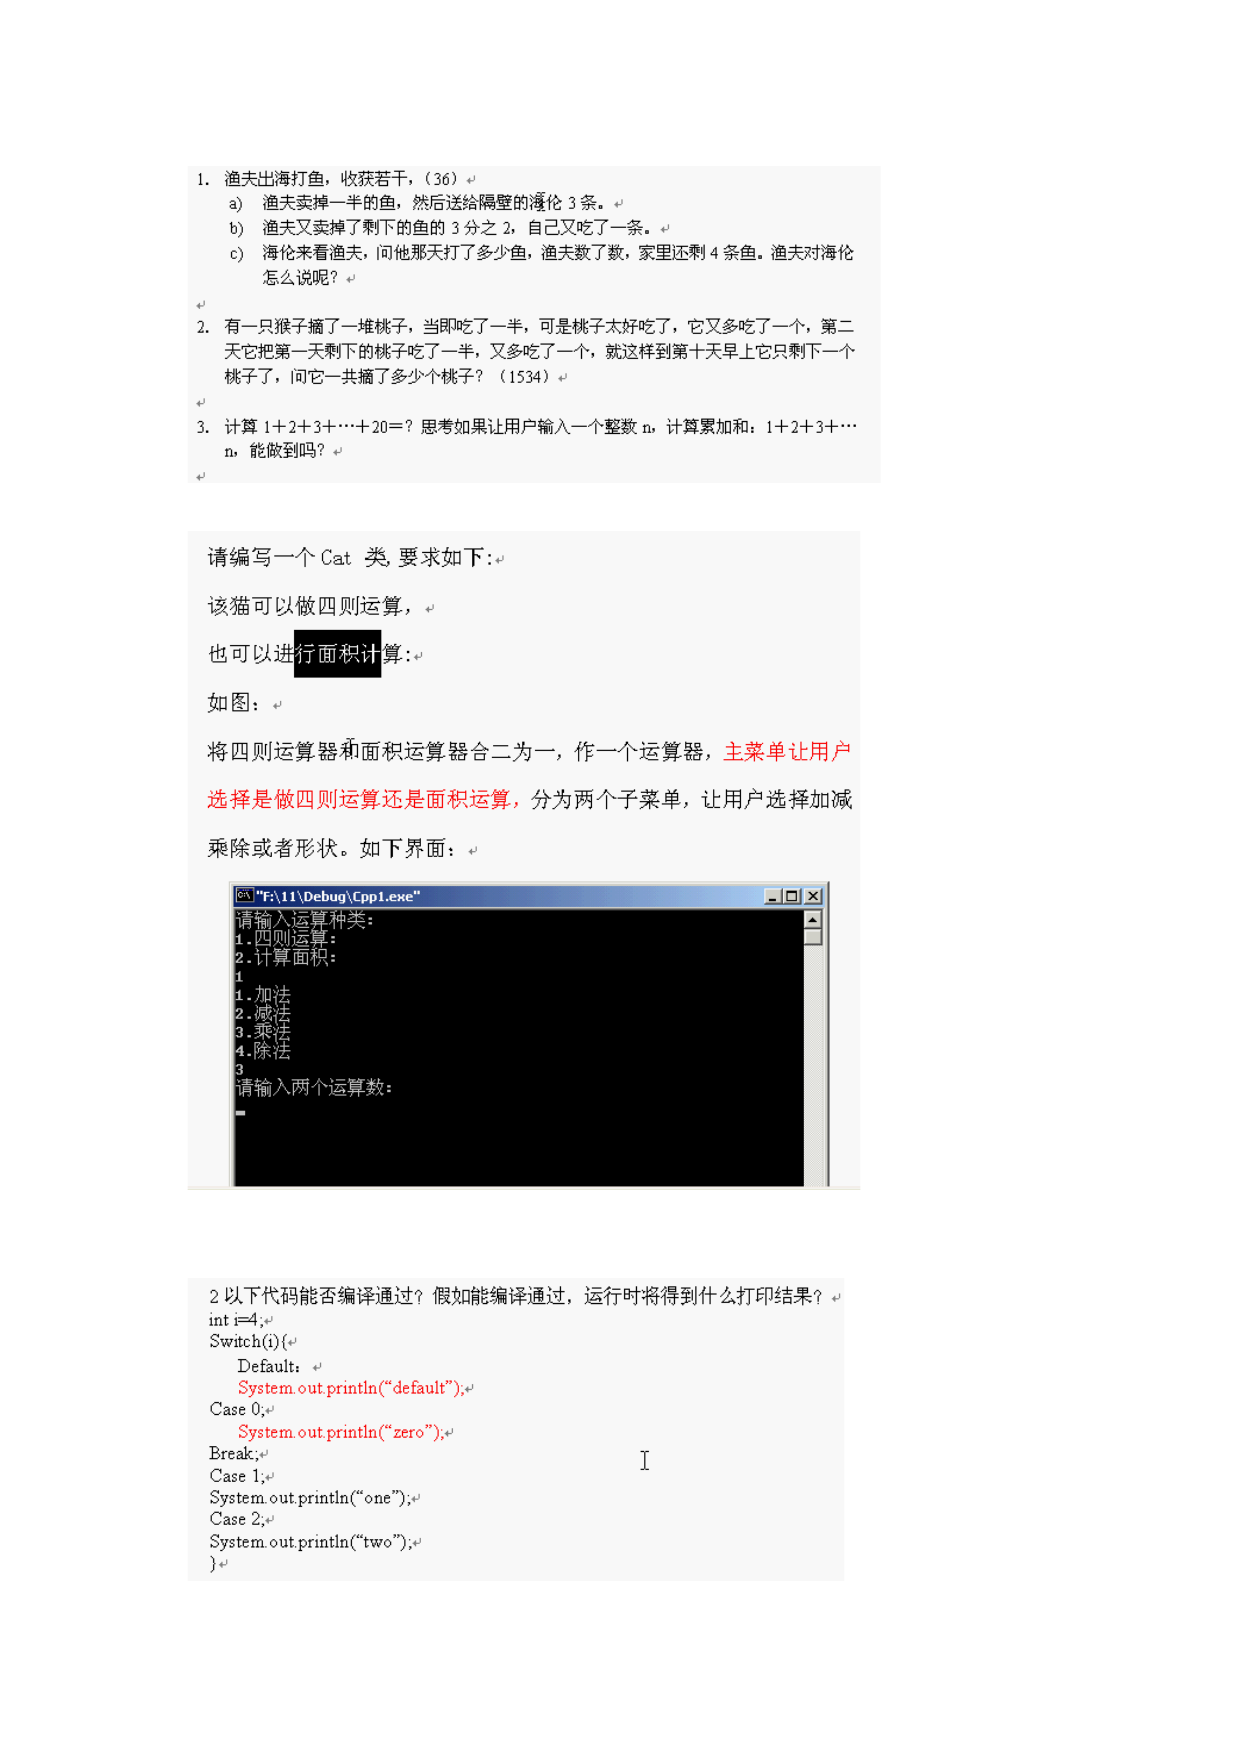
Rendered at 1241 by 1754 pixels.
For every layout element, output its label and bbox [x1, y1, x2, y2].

picture [187, 531, 861, 1190]
picture [187, 166, 881, 483]
picture [187, 1278, 845, 1581]
